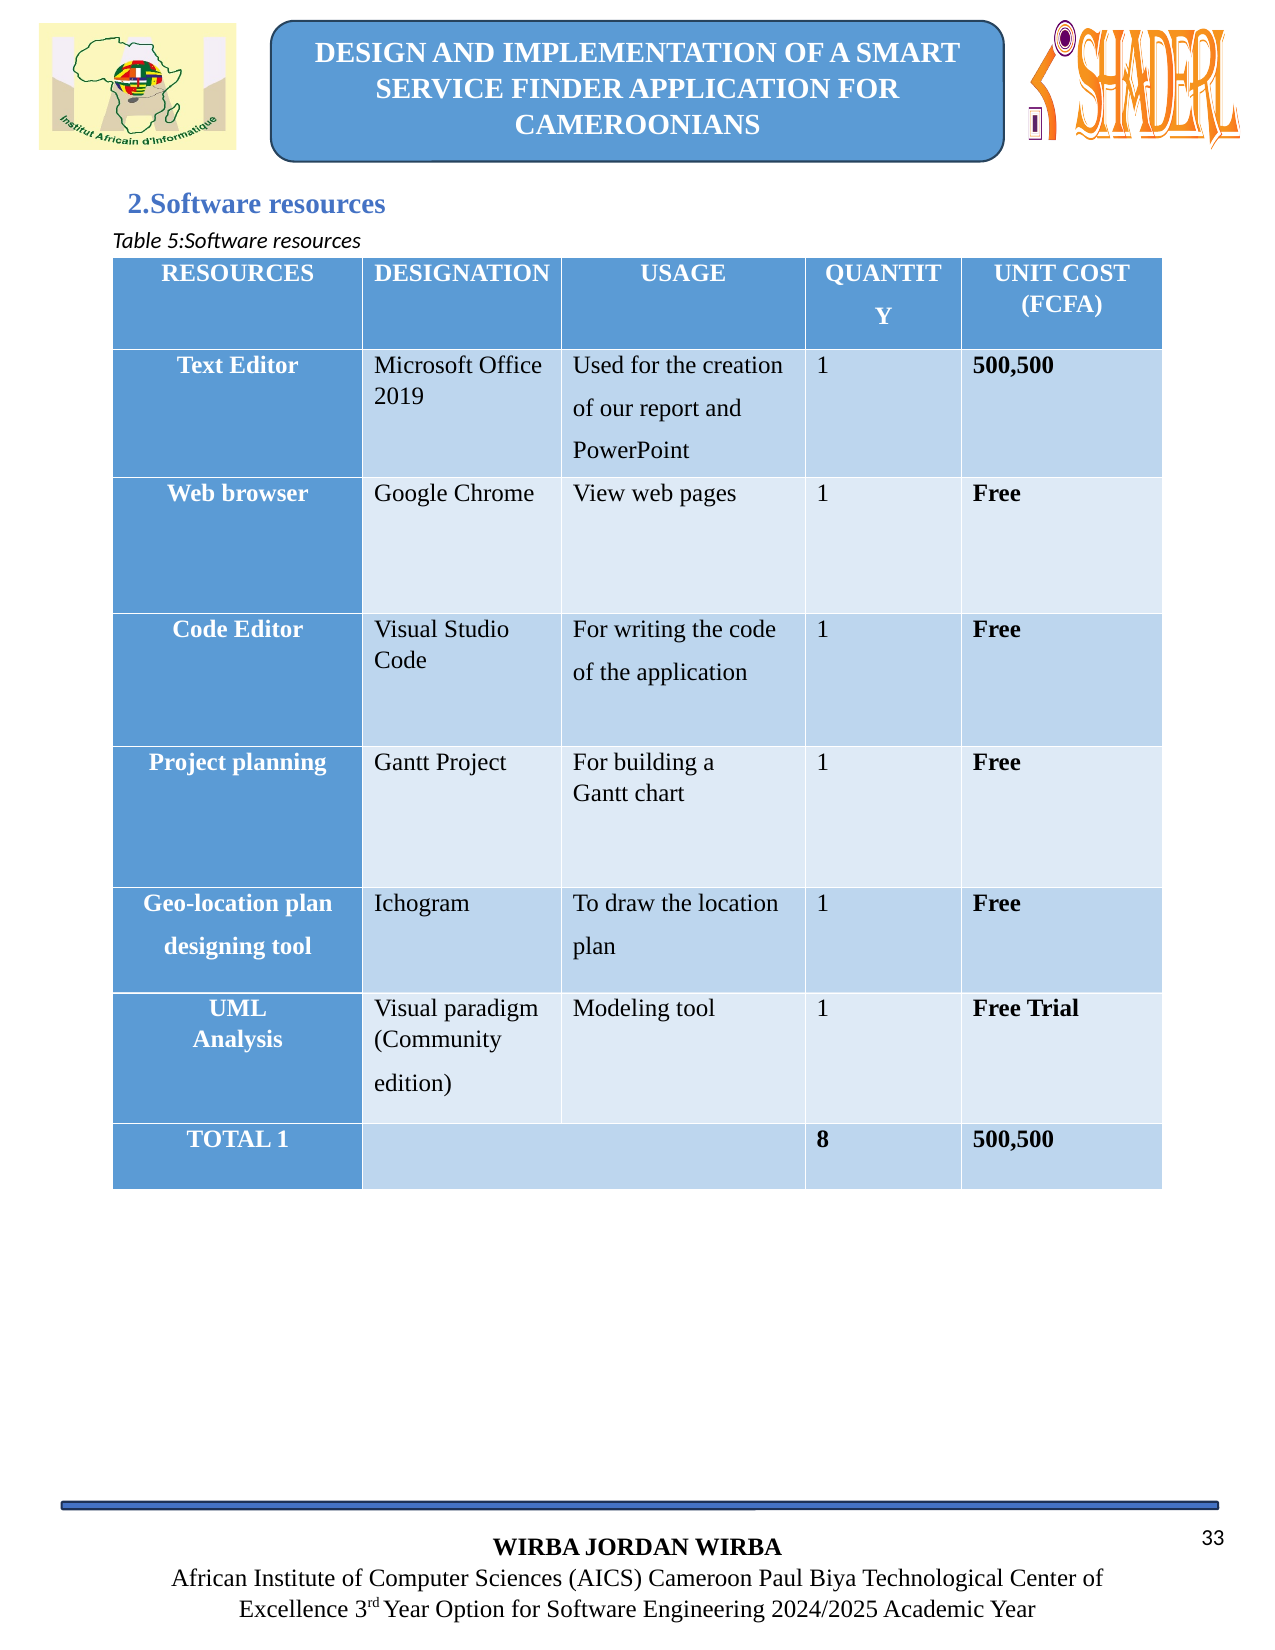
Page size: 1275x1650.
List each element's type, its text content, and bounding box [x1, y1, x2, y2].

table_cell For building a Gantt chart [562, 747, 805, 887]
picture [38, 23, 237, 150]
table_cell Used for the creation of our report and PowerPoint [562, 350, 805, 477]
table_cell Text Editor [113, 350, 362, 477]
table_cell Google Chrome [363, 478, 561, 613]
table_cell 1 [806, 747, 961, 887]
table_cell Project planning [113, 747, 362, 887]
subtitle Software resources [127, 186, 1162, 220]
table_cell Free Trial [962, 994, 1162, 1123]
table_header USAGE [562, 258, 805, 349]
table_cell 1 [806, 888, 961, 992]
table_cell Free [962, 888, 1162, 992]
picture [1028, 20, 1241, 150]
table_cell 500,500 [962, 350, 1162, 477]
table_header QUANTITY [806, 258, 961, 349]
table_cell Ichogram [363, 888, 561, 992]
table_cell To draw the location plan [562, 888, 805, 992]
table_cell Web browser [113, 478, 362, 613]
table_cell Free [962, 478, 1162, 613]
table_cell [363, 1124, 805, 1189]
table_cell 1 [806, 614, 961, 746]
table_cell 1 [806, 350, 961, 477]
table_cell For writing the code of the application [562, 614, 805, 746]
table_cell Code Editor [113, 614, 362, 746]
table_cell Microsoft Office 2019 [363, 350, 561, 477]
table_cell Gantt Project [363, 747, 561, 887]
table_cell Visual paradigm (Community edition) [363, 994, 561, 1123]
table_header RESOURCES [113, 258, 362, 349]
table_cell 1 [806, 994, 961, 1123]
table_header DESIGNATION [363, 258, 561, 349]
table_cell Free [962, 747, 1162, 887]
table_cell TOTAL 1 [113, 1124, 362, 1189]
table_cell Visual Studio Code [363, 614, 561, 746]
table_cell Free [962, 614, 1162, 746]
table_cell 8 [806, 1124, 961, 1189]
table_cell View web pages [562, 478, 805, 613]
table_cell UML Analysis [113, 994, 362, 1123]
table_cell Modeling tool [562, 994, 805, 1123]
table_header UNIT COST (FCFA) [962, 258, 1162, 349]
table_cell Geo-location plan designing tool [113, 888, 362, 992]
table_cell 500,500 [962, 1124, 1162, 1189]
table_cell 1 [806, 478, 961, 613]
